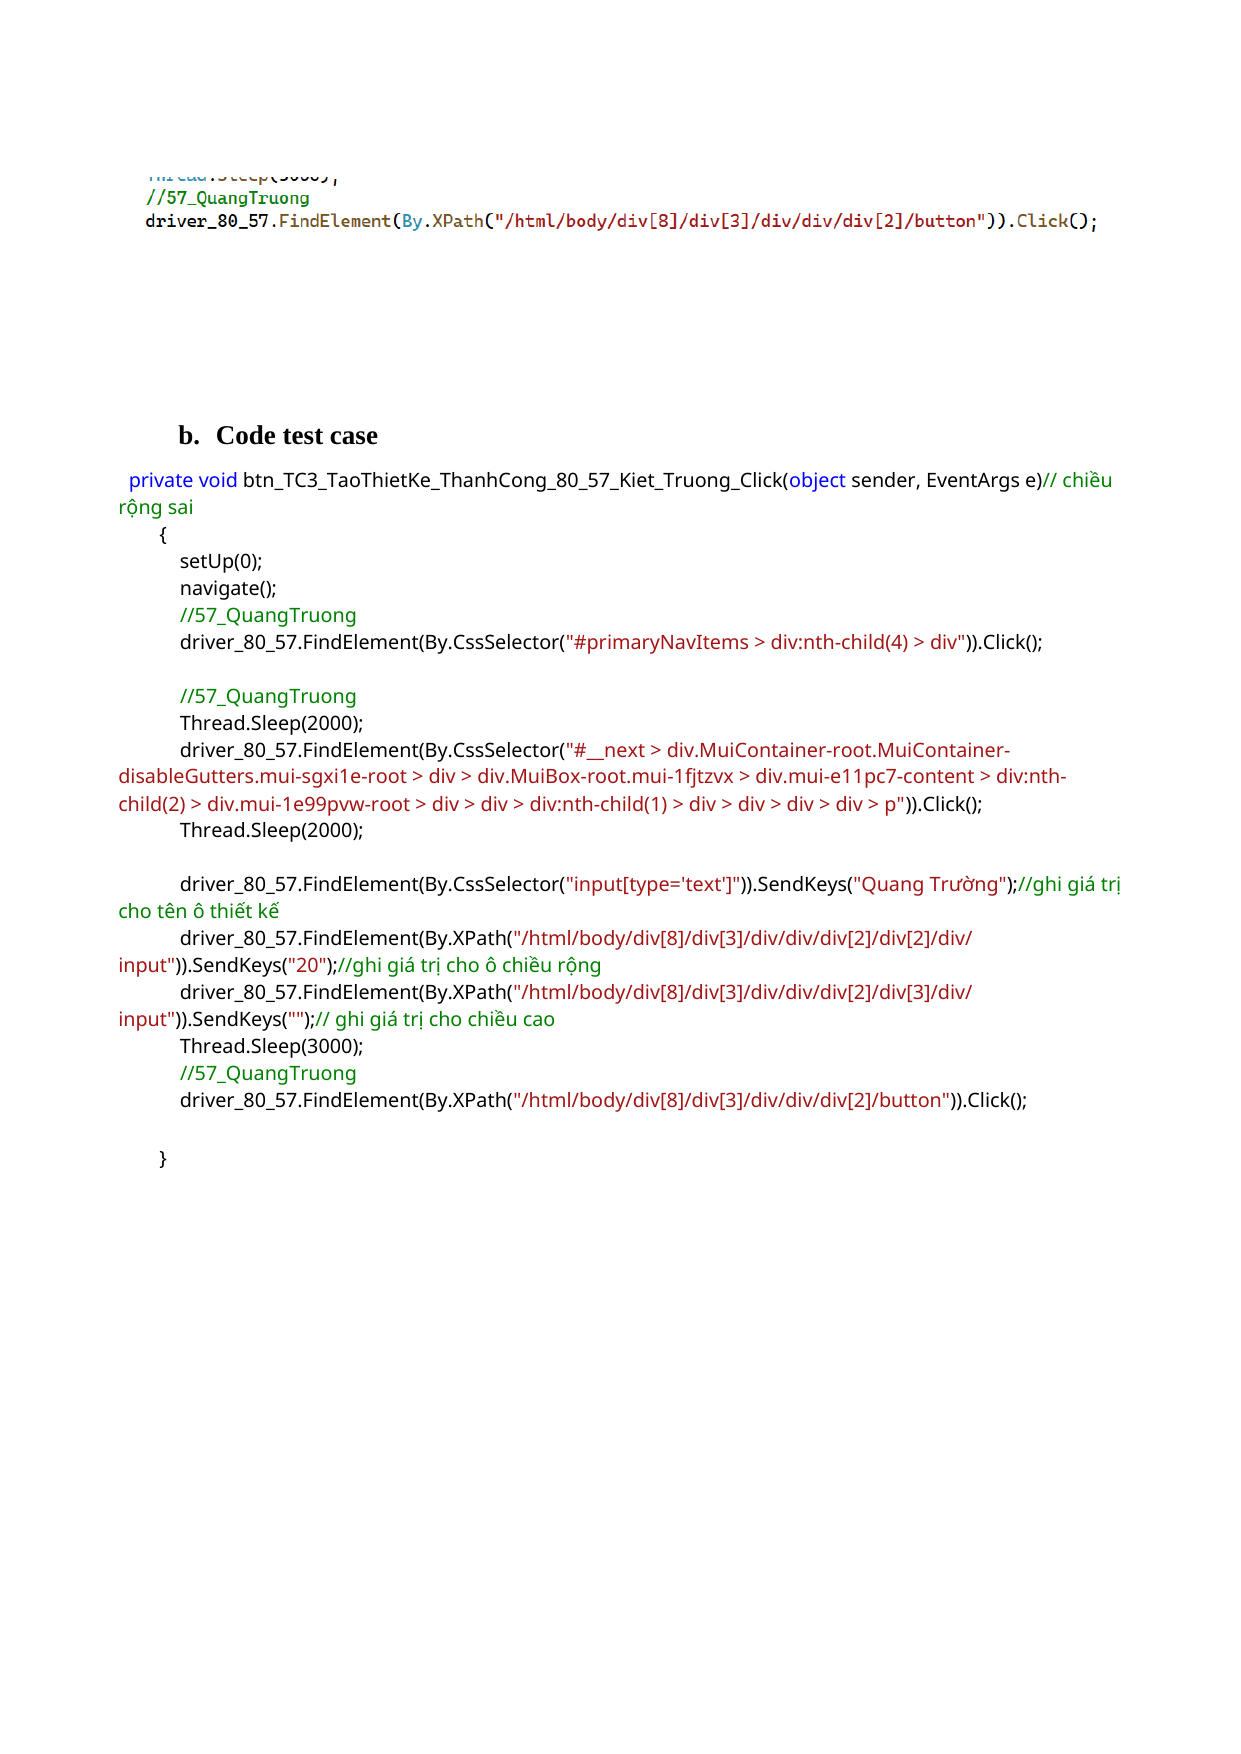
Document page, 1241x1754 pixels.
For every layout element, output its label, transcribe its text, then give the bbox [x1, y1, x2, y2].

text driver_80_57.FindElement(By.CssSelector("#primaryNavItems > div:nth-child(4) > div")).Click(); [118, 628, 1122, 655]
text driver_80_57.FindElement(By.CssSelector("input[type='text']")).SendKeys("Quang Trường");//ghi giá trị cho tên ô thiết kế [118, 871, 1122, 925]
text Thread.Sleep(3000); [118, 1033, 1122, 1059]
text setUp(0); [118, 547, 1122, 574]
text navigate(); [118, 574, 1122, 601]
picture [118, 177, 1123, 260]
text //57_QuangTruong [118, 601, 1122, 628]
text } [118, 1145, 1122, 1172]
text //57_QuangTruong [118, 682, 1122, 709]
text //57_QuangTruong [118, 1059, 1122, 1087]
text private void btn_TC3_TaoThietKe_ThanhCong_80_57_Kiet_Truong_Click(object sender, EventArgs e)// chiều rộng sai [118, 466, 1122, 520]
text driver_80_57.FindElement(By.XPath("/html/body/div[8]/div[3]/div/div/div[2]/div[3]/div/input")).SendKeys("");// ghi giá trị cho chiều cao [118, 979, 1122, 1033]
text driver_80_57.FindElement(By.XPath("/html/body/div[8]/div[3]/div/div/div[2]/button")).Click(); [118, 1087, 1122, 1113]
text driver_80_57.FindElement(By.XPath("/html/body/div[8]/div[3]/div/div/div[2]/div[2]/div/input")).SendKeys("20");//ghi giá trị cho ô chiều rộng [118, 925, 1122, 979]
text Thread.Sleep(2000); [118, 709, 1122, 736]
text { [118, 520, 1122, 547]
text driver_80_57.FindElement(By.CssSelector("#__next > div.MuiContainer-root.MuiContainer-disableGutters.mui-sgxi1e-root > div > div.MuiBox-root.mui-1fjtzvx > div.mui-e11pc7-content > div:nth-child(2) > div.mui-1e99pvw-root > div > div > div:nth-child(1) > div > div > div > div > p")).Click(); [118, 736, 1122, 817]
text Thread.Sleep(2000); [118, 817, 1122, 844]
subtitle Code test case [178, 419, 1122, 451]
